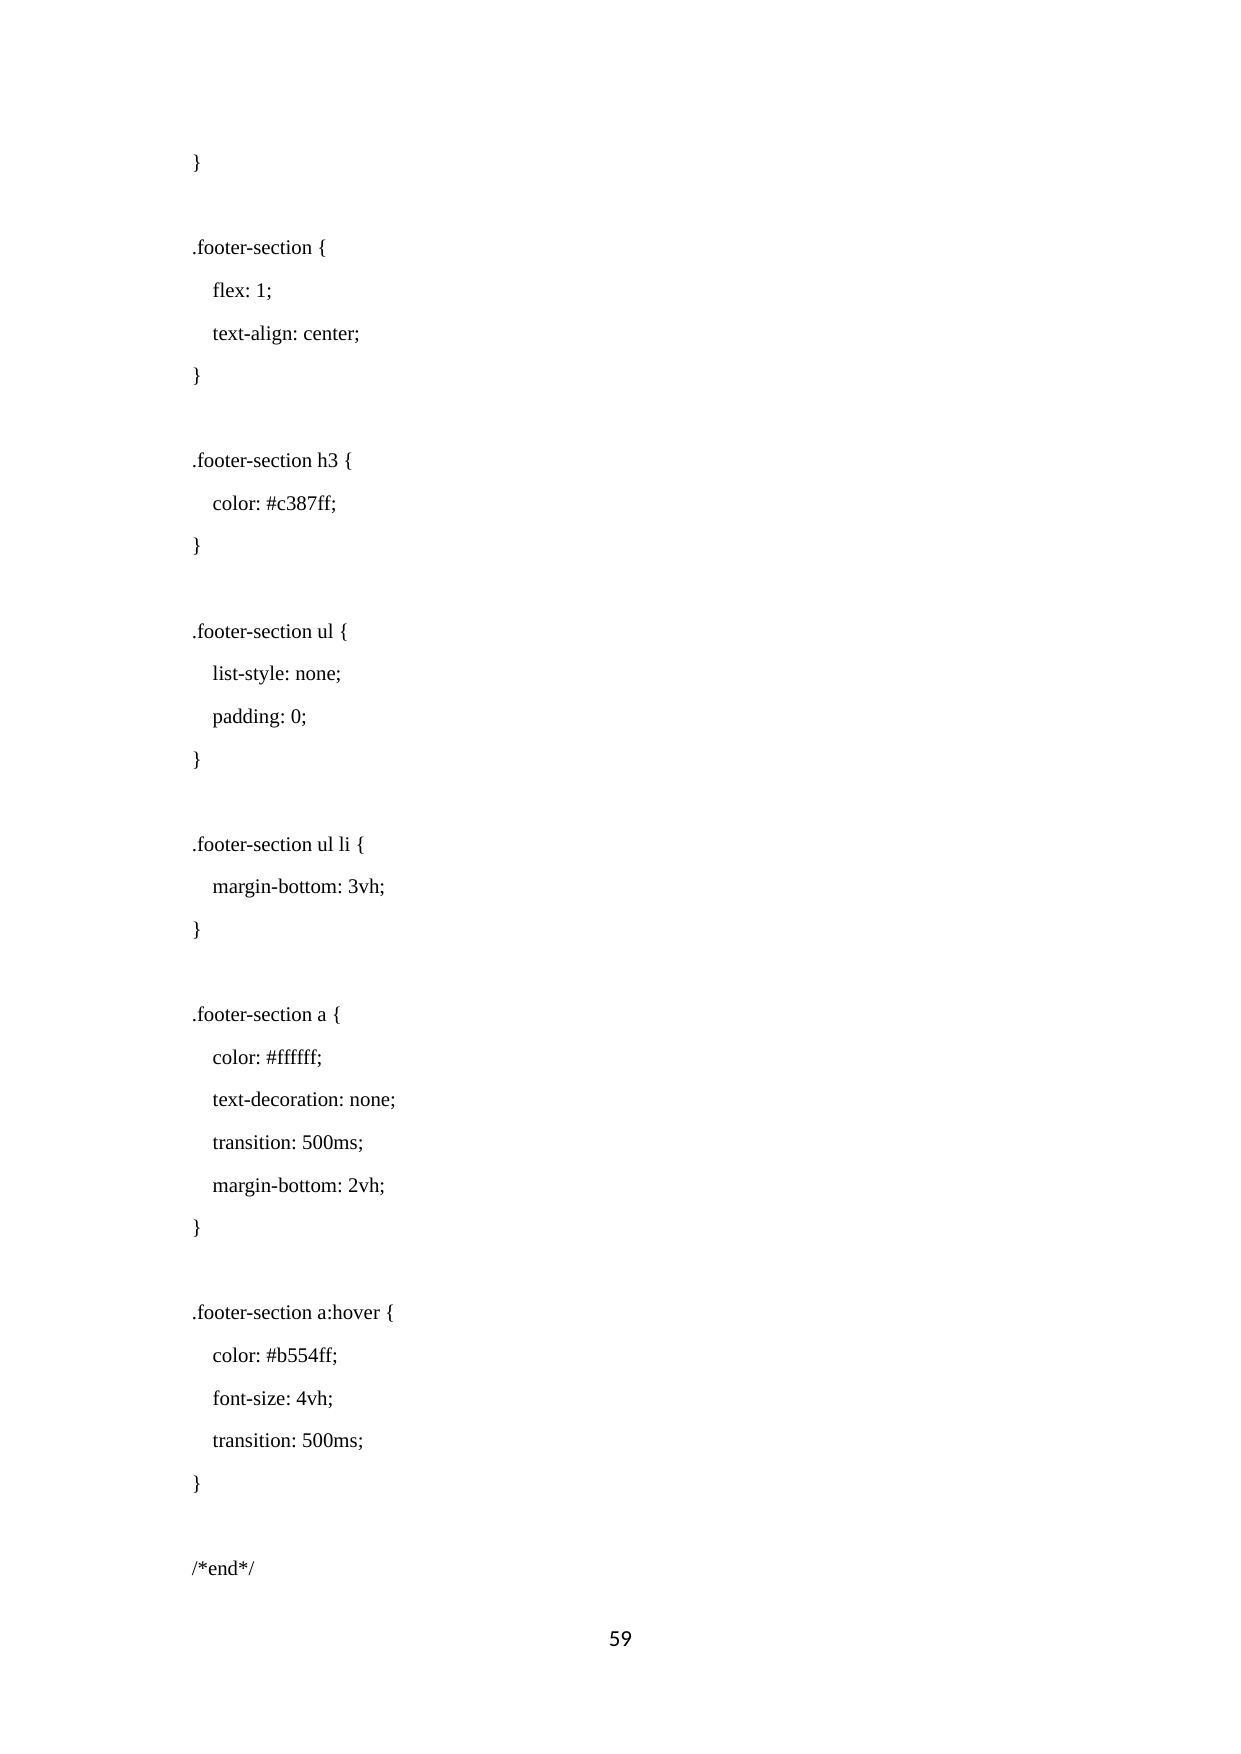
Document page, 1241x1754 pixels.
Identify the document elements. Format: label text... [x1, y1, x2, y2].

text transition: 500ms; [150, 1130, 1090, 1154]
text } [150, 746, 1090, 771]
text .footer-section ul li { [150, 832, 1090, 856]
text text-align: center; [150, 320, 1090, 344]
text } [150, 363, 1090, 387]
text color: #c387ff; [150, 491, 1090, 515]
text .footer-section a { [150, 1002, 1090, 1026]
text padding: 0; [150, 704, 1090, 728]
text } [150, 917, 1090, 941]
text margin-bottom: 2vh; [150, 1172, 1090, 1197]
text color: #ffffff; [150, 1045, 1090, 1069]
text } [150, 533, 1090, 557]
text font-size: 4vh; [150, 1386, 1090, 1409]
text color: #b554ff; [150, 1343, 1090, 1367]
text flex: 1; [150, 278, 1090, 302]
text list-style: none; [150, 661, 1090, 685]
text /*end*/ [150, 1556, 1090, 1580]
text .footer-section h3 { [150, 448, 1090, 472]
text text-decoration: none; [150, 1087, 1090, 1111]
text } [150, 1471, 1090, 1495]
text .footer-section a:hover { [150, 1300, 1090, 1324]
text } [150, 150, 1090, 174]
text } [150, 1215, 1090, 1239]
text .footer-section { [150, 235, 1090, 259]
text margin-bottom: 3vh; [150, 874, 1090, 898]
text transition: 500ms; [150, 1428, 1090, 1452]
text .footer-section ul { [150, 619, 1090, 643]
